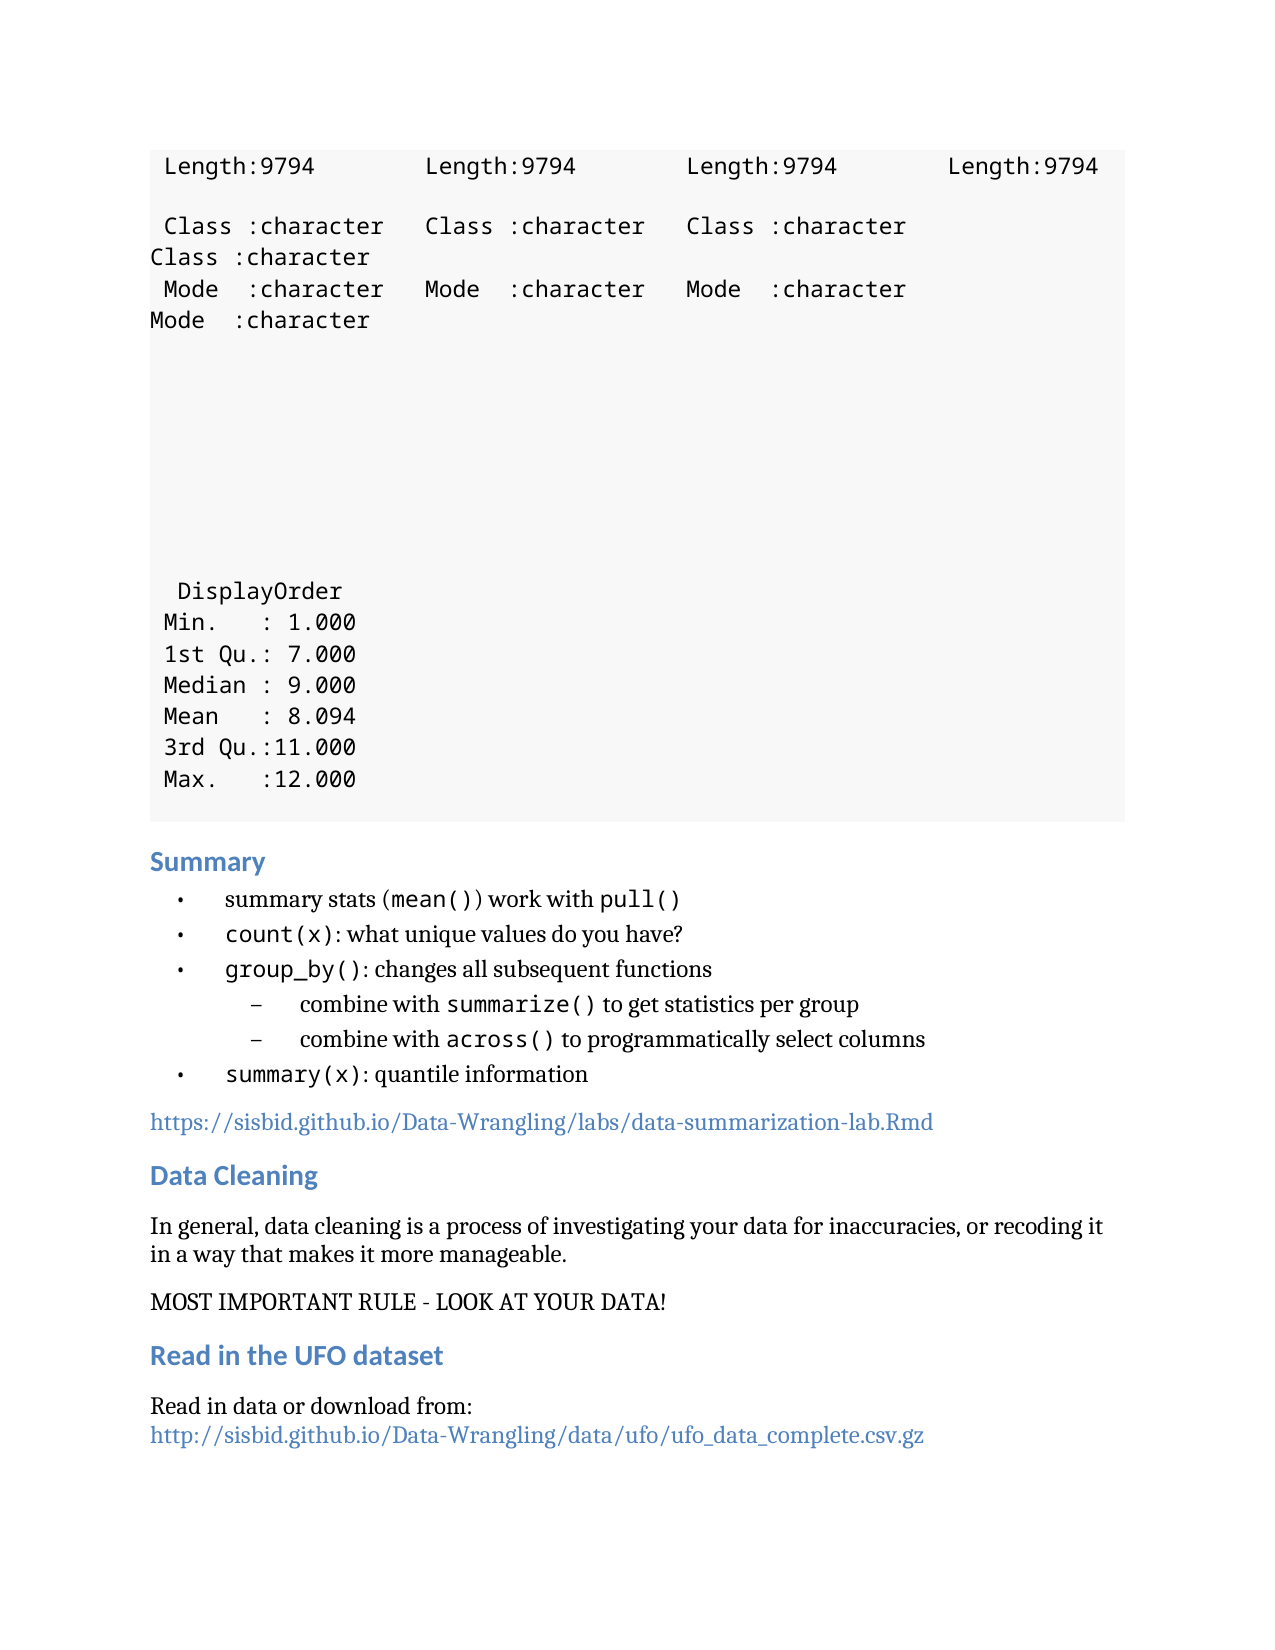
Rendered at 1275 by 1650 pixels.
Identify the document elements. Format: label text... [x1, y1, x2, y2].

list count(x): what unique values do you have? [175, 918, 1125, 949]
list summary(x): quantile information [175, 1058, 1125, 1089]
list group_by(): changes all subsequent functions [175, 953, 1125, 984]
subtitle Summary [150, 843, 1125, 879]
subtitle Read in the UFO dataset [150, 1337, 1125, 1373]
subtitle Data Cleaning [150, 1157, 1125, 1193]
text Read in data or download from: http://sisbid.github.io/Data-Wrangling/data/ufo/ufo_data_complete.csv.gz [150, 1392, 1125, 1449]
text In general, data cleaning is a process of investigating your data for inaccuracies, or recoding it in a way that makes it more manageable. [150, 1212, 1125, 1269]
list combine with summarize() to get statistics per group [250, 988, 1125, 1019]
list combine with across() to programmatically select columns [250, 1023, 1125, 1054]
text https://sisbid.github.io/Data-Wrangling/labs/data-summarization-lab.Rmd [150, 1108, 1125, 1136]
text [150, 150, 1125, 822]
text MOST IMPORTANT RULE - LOOK AT YOUR DATA! [150, 1288, 1125, 1317]
list summary stats (mean()) work with pull() [175, 883, 1125, 914]
